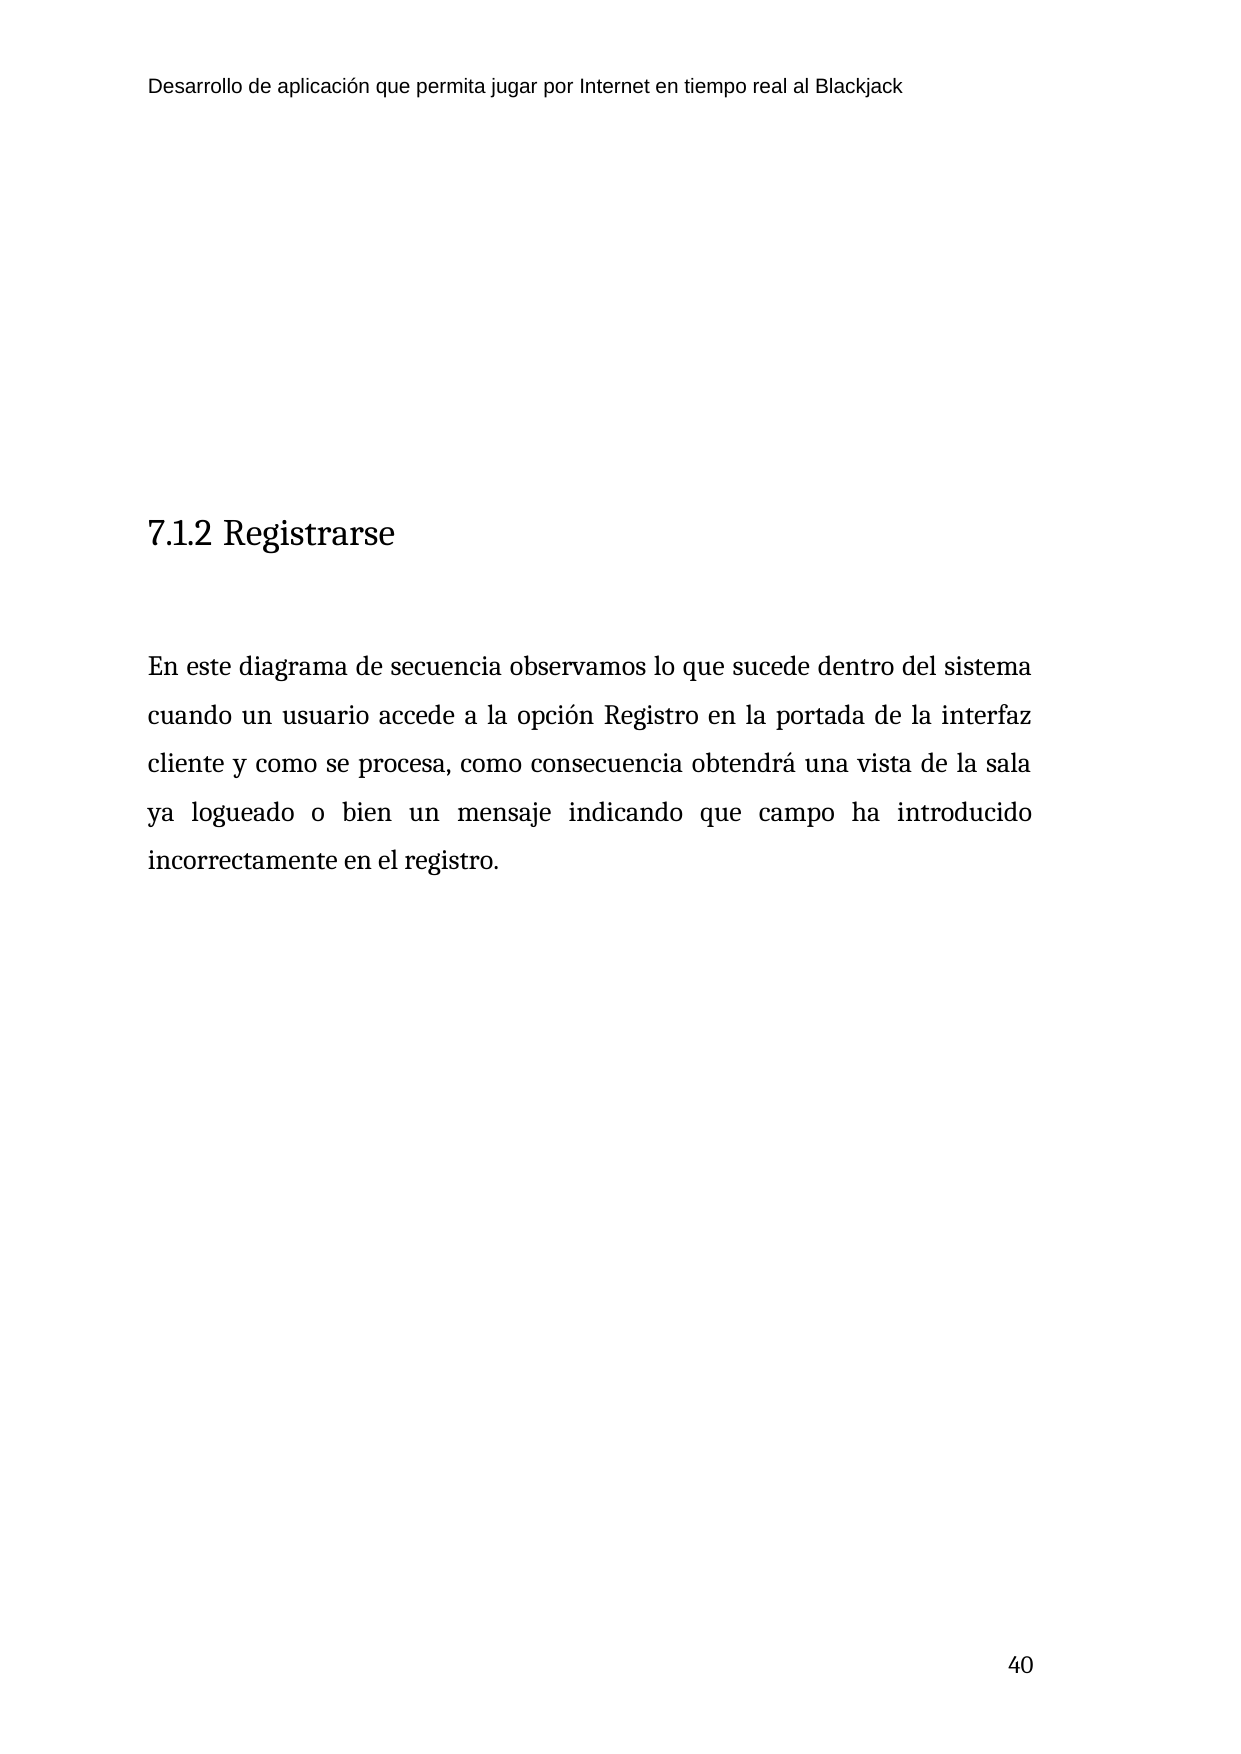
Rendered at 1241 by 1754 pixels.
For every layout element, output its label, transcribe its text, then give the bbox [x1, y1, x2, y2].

subtitle 7.1.2 Registrarse [148, 512, 1033, 555]
text En este diagrama de secuencia observamos lo que sucede dentro del sistema cuando un usuario accede a la opción Registro en la portada de la interfaz cliente y como se procesa, como consecuencia obtendrá una vista de la sala ya logueado o bien un mensaje indicando que campo ha introducido incorrectamente en el registro. [148, 650, 1033, 877]
